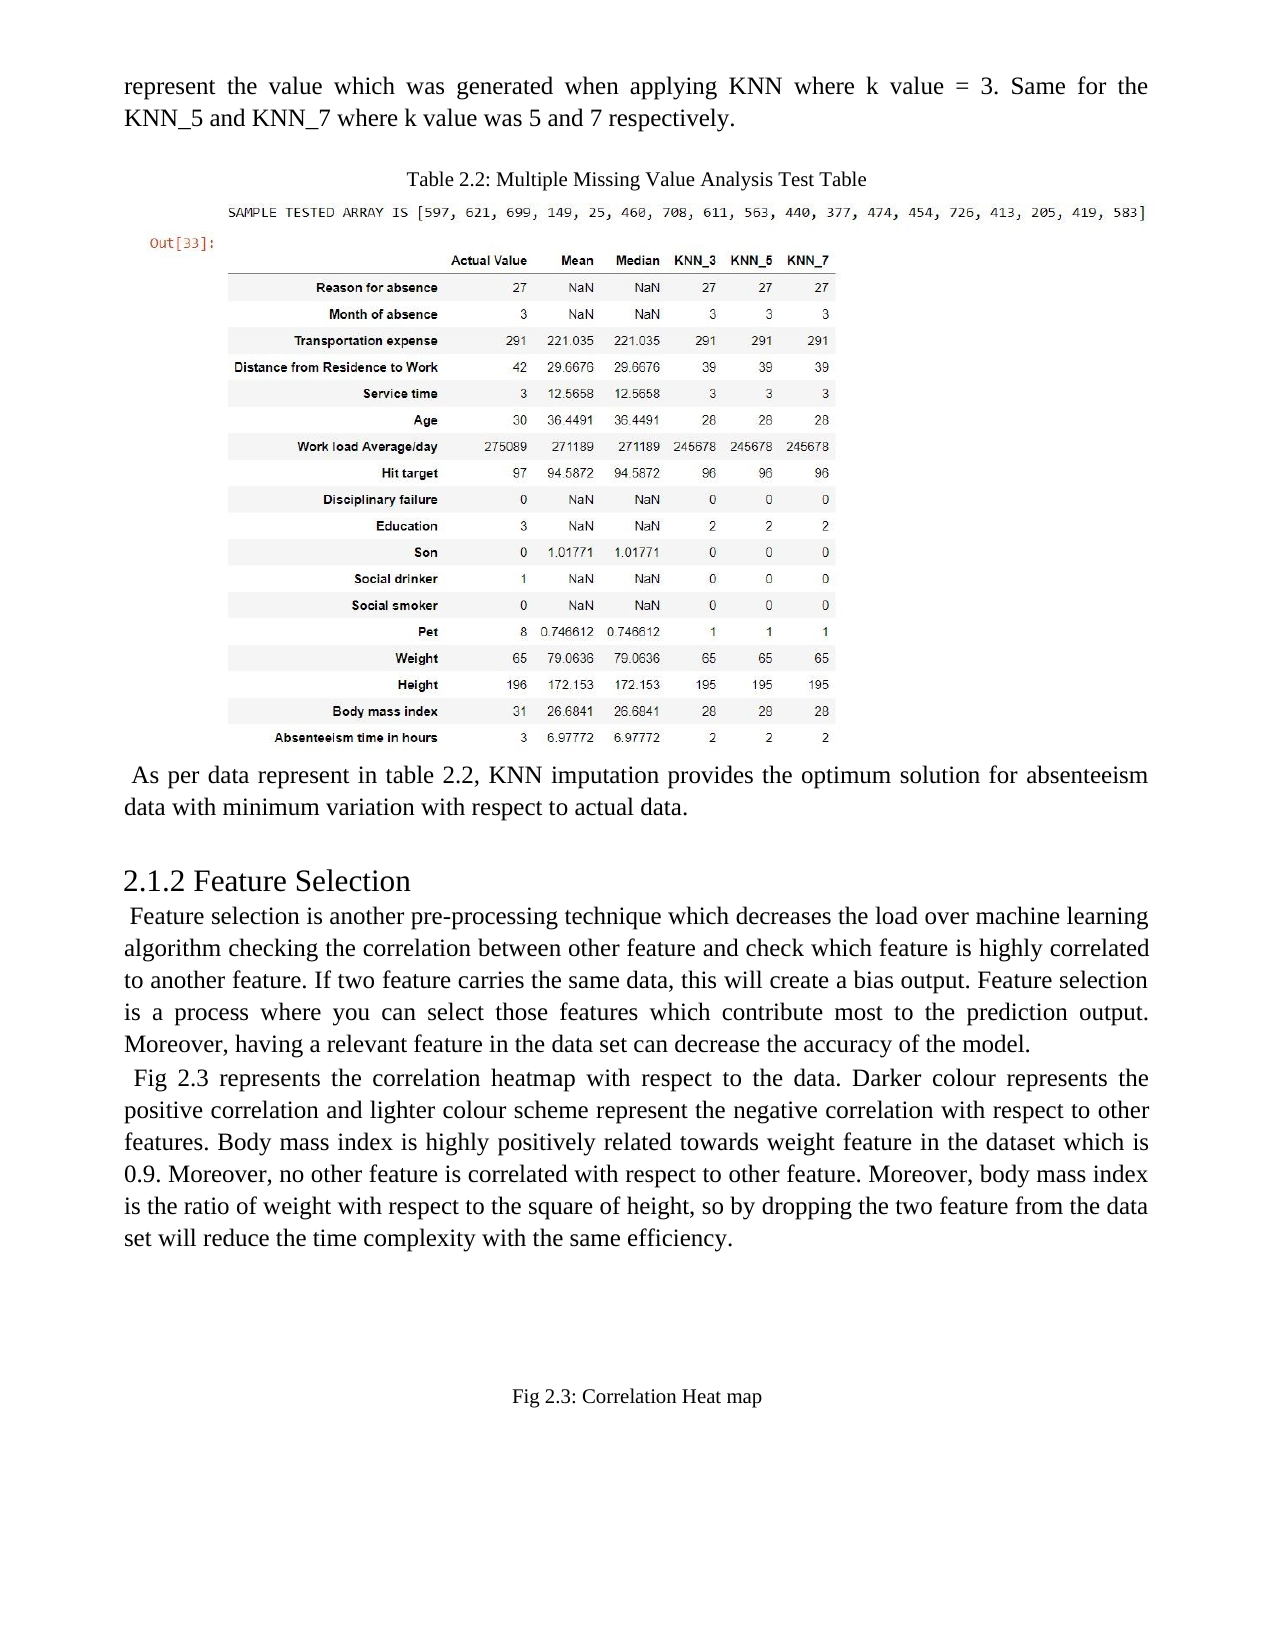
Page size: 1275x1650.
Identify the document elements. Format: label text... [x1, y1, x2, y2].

text Fig 2.3 represents the correlation heatmap with respect to the data. Darker colour represents the positive correlation and lighter colour scheme represent the negative correlation with respect to other features. Body mass index is highly positively related towards weight feature in the dataset which is 0.9. Moreover, no other feature is correlated with respect to other feature. Moreover, body mass index is the ratio of weight with respect to the square of height, so by dropping the two feature from the data set will reduce the time complexity with the same efficiency. [123, 1063, 1150, 1252]
subtitle 2.1.2 Feature Selection [123, 862, 1158, 898]
text Table 2.2: Multiple Missing Value Analysis Test Table [124, 167, 1149, 191]
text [123, 71, 1150, 132]
text Feature selection is another pre-processing technique which decreases the load over machine learning algorithm checking the correlation between other feature and check which feature is highly correlated to another feature. If two feature carries the same data, this will create a bias output. Feature selection is a process where you can select those features which contribute most to the prediction output. Moreover, having a relevant feature in the data set can decrease the accuracy of the model. [123, 901, 1150, 1058]
text Fig 2.3: Correlation Heat map [124, 1384, 1149, 1408]
picture [132, 203, 1158, 758]
text As per data represent in table 2.2, KNN imputation provides the optimum solution for absenteeism data with minimum variation with respect to actual data. [123, 760, 1150, 821]
